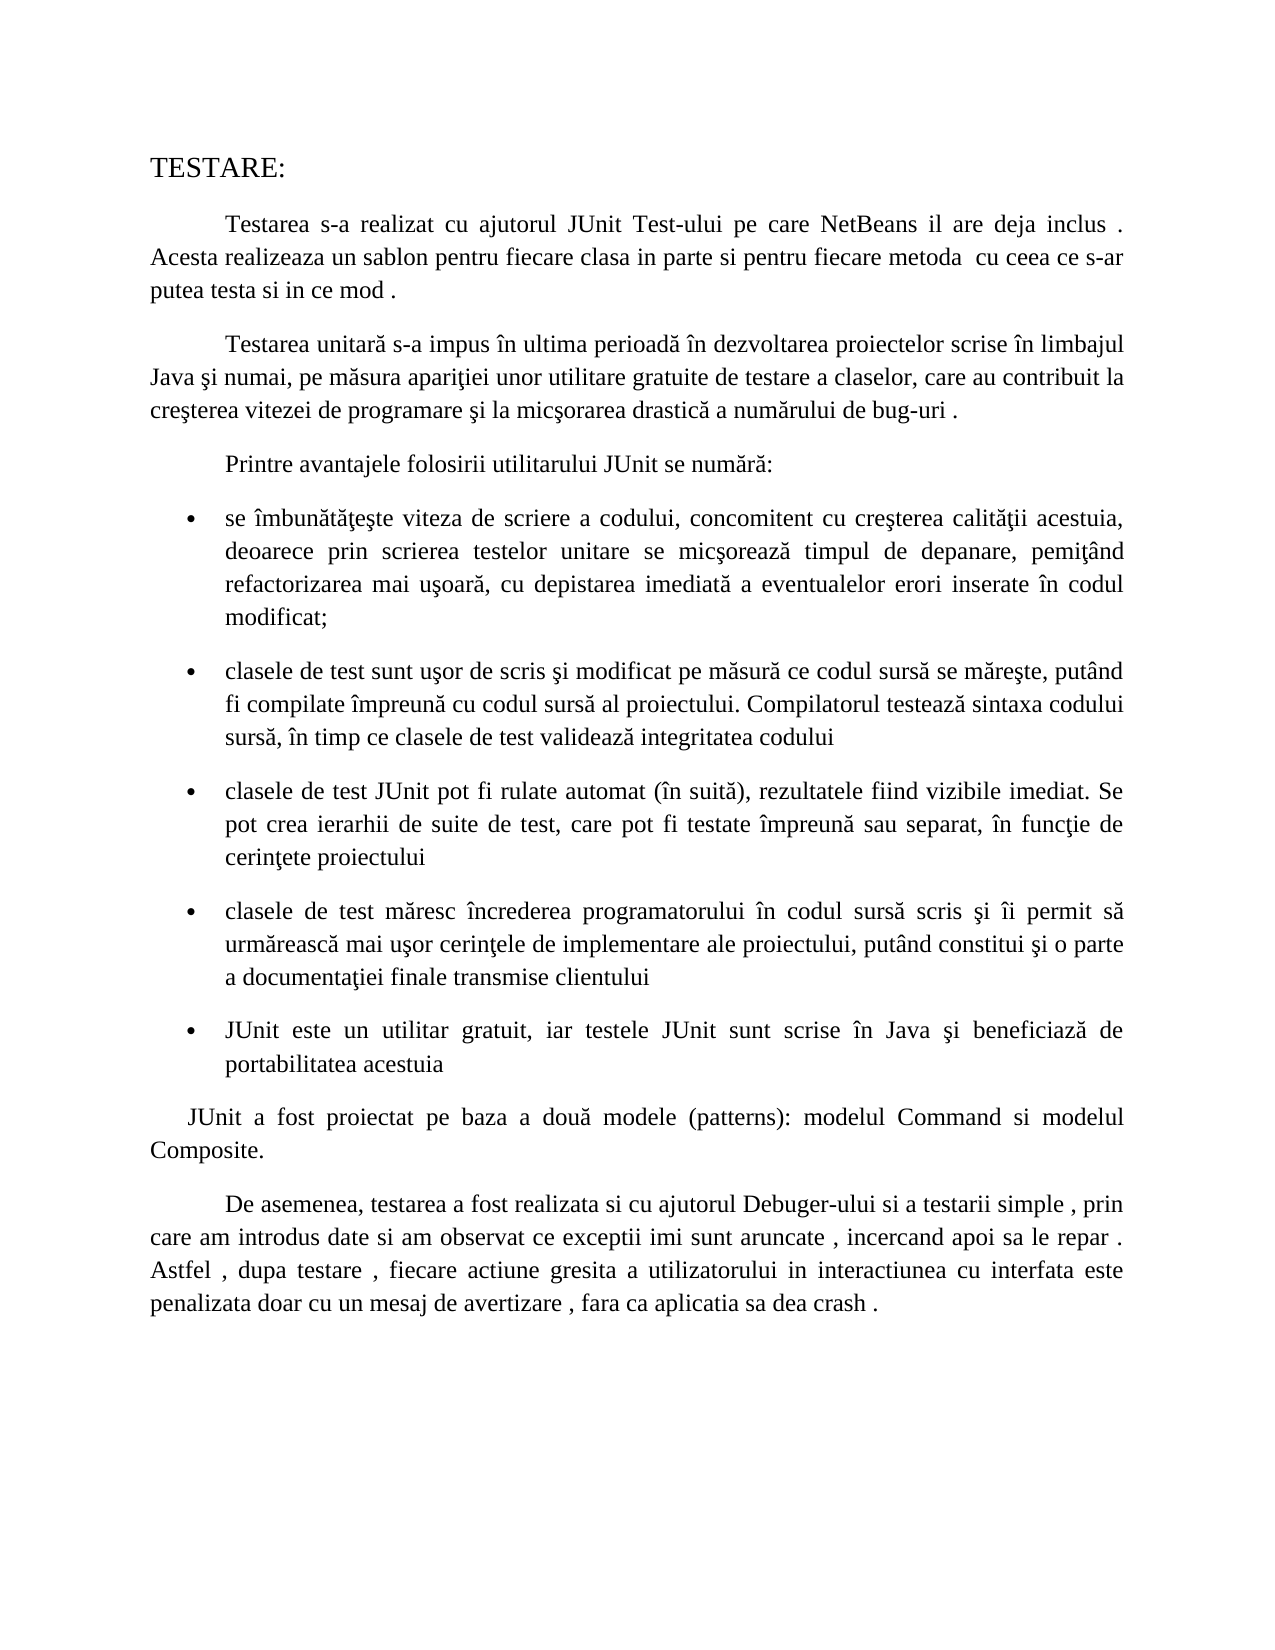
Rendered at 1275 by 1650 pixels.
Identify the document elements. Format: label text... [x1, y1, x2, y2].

text Printre avantajele folosirii utilitarului JUnit se numără: [150, 449, 1125, 478]
text De asemenea, testarea a fost realizata si cu ajutorul Debuger-ului si a testarii simple , prin care am introdus date si am observat ce exceptii imi sunt aruncate , incercand apoi sa le repar . Astfel , dupa testare , fiecare actiune gresita a utilizatorului in interactiunea cu interfata este penalizata doar cu un mesaj de avertizare , fara ca aplicatia sa dea crash . [150, 1189, 1125, 1317]
text Testarea s-a realizat cu ajutorul JUnit Test-ului pe care NetBeans il are deja inclus . Acesta realizeaza un sablon pentru fiecare clasa in parte si pentru fiecare metoda cu ceea ce s-ar putea testa si in ce mod . [150, 209, 1125, 304]
text TESTARE: [150, 150, 1125, 183]
list se îmbunătăţeşte viteza de scriere a codului, concomitent cu creşterea calităţii acestuia, deoarece prin scrierea testelor unitare se micşorează timpul de depanare, pemiţând refactorizarea mai uşoară, cu depistarea imediată a eventualelor erori inserate în codul modificat; [187, 503, 1125, 631]
list clasele de test măresc încrederea programatorului în codul sursă scris şi îi permit să urmărească mai uşor cerinţele de implementare ale proiectului, putând constitui şi o parte a documentaţiei finale transmise clientului [187, 896, 1125, 991]
text JUnit a fost proiectat pe baza a două modele (patterns): modelul Command si modelul Composite. [150, 1102, 1125, 1164]
list clasele de test sunt uşor de scris şi modificat pe măsură ce codul sursă se măreşte, putând fi compilate împreună cu codul sursă al proiectului. Compilatorul testează sintaxa codului sursă, în timp ce clasele de test validează integritatea codului [187, 656, 1125, 751]
list JUnit este un utilitar gratuit, iar testele JUnit sunt scrise în Java şi beneficiază de portabilitatea acestuia [187, 1016, 1125, 1077]
text Testarea unitară s-a impus în ultima perioadă în dezvoltarea proiectelor scrise în limbajul Java şi numai, pe măsura apariţiei unor utilitare gratuite de testare a claselor, care au contribuit la creşterea vitezei de programare şi la micşorarea drastică a numărului de bug-uri . [150, 329, 1125, 424]
list clasele de test JUnit pot fi rulate automat (în suită), rezultatele fiind vizibile imediat. Se pot crea ierarhii de suite de test, care pot fi testate împreună sau separat, în funcţie de cerinţete proiectului [187, 776, 1125, 871]
